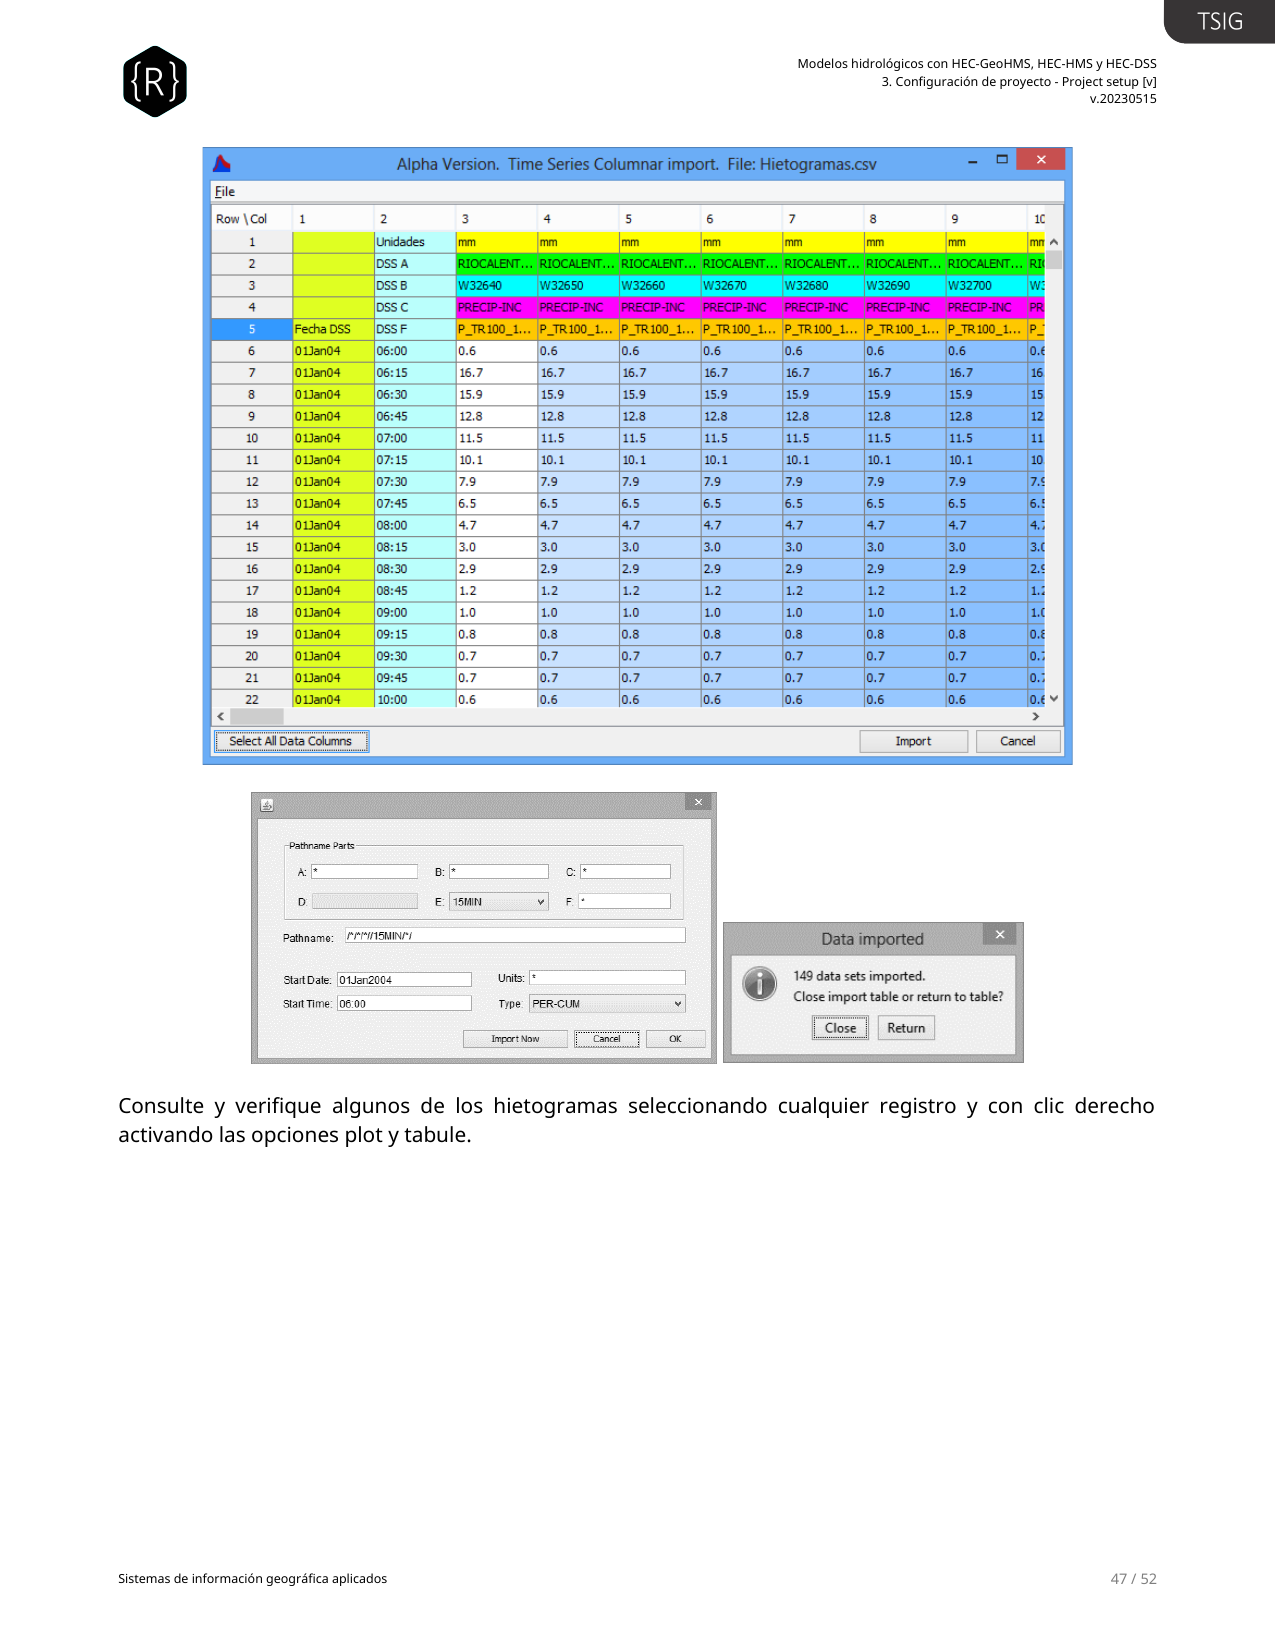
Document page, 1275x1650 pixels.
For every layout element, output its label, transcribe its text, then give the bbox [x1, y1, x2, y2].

picture [723, 922, 1024, 1063]
picture [202, 147, 1073, 765]
picture [118, 44, 192, 119]
text Consulte y verifique algunos de los hietogramas seleccionando cualquier registro y con clic derecho activando las opciones plot y tabule. [118, 1092, 1157, 1148]
picture [1163, 0, 1275, 44]
picture [251, 792, 717, 1064]
